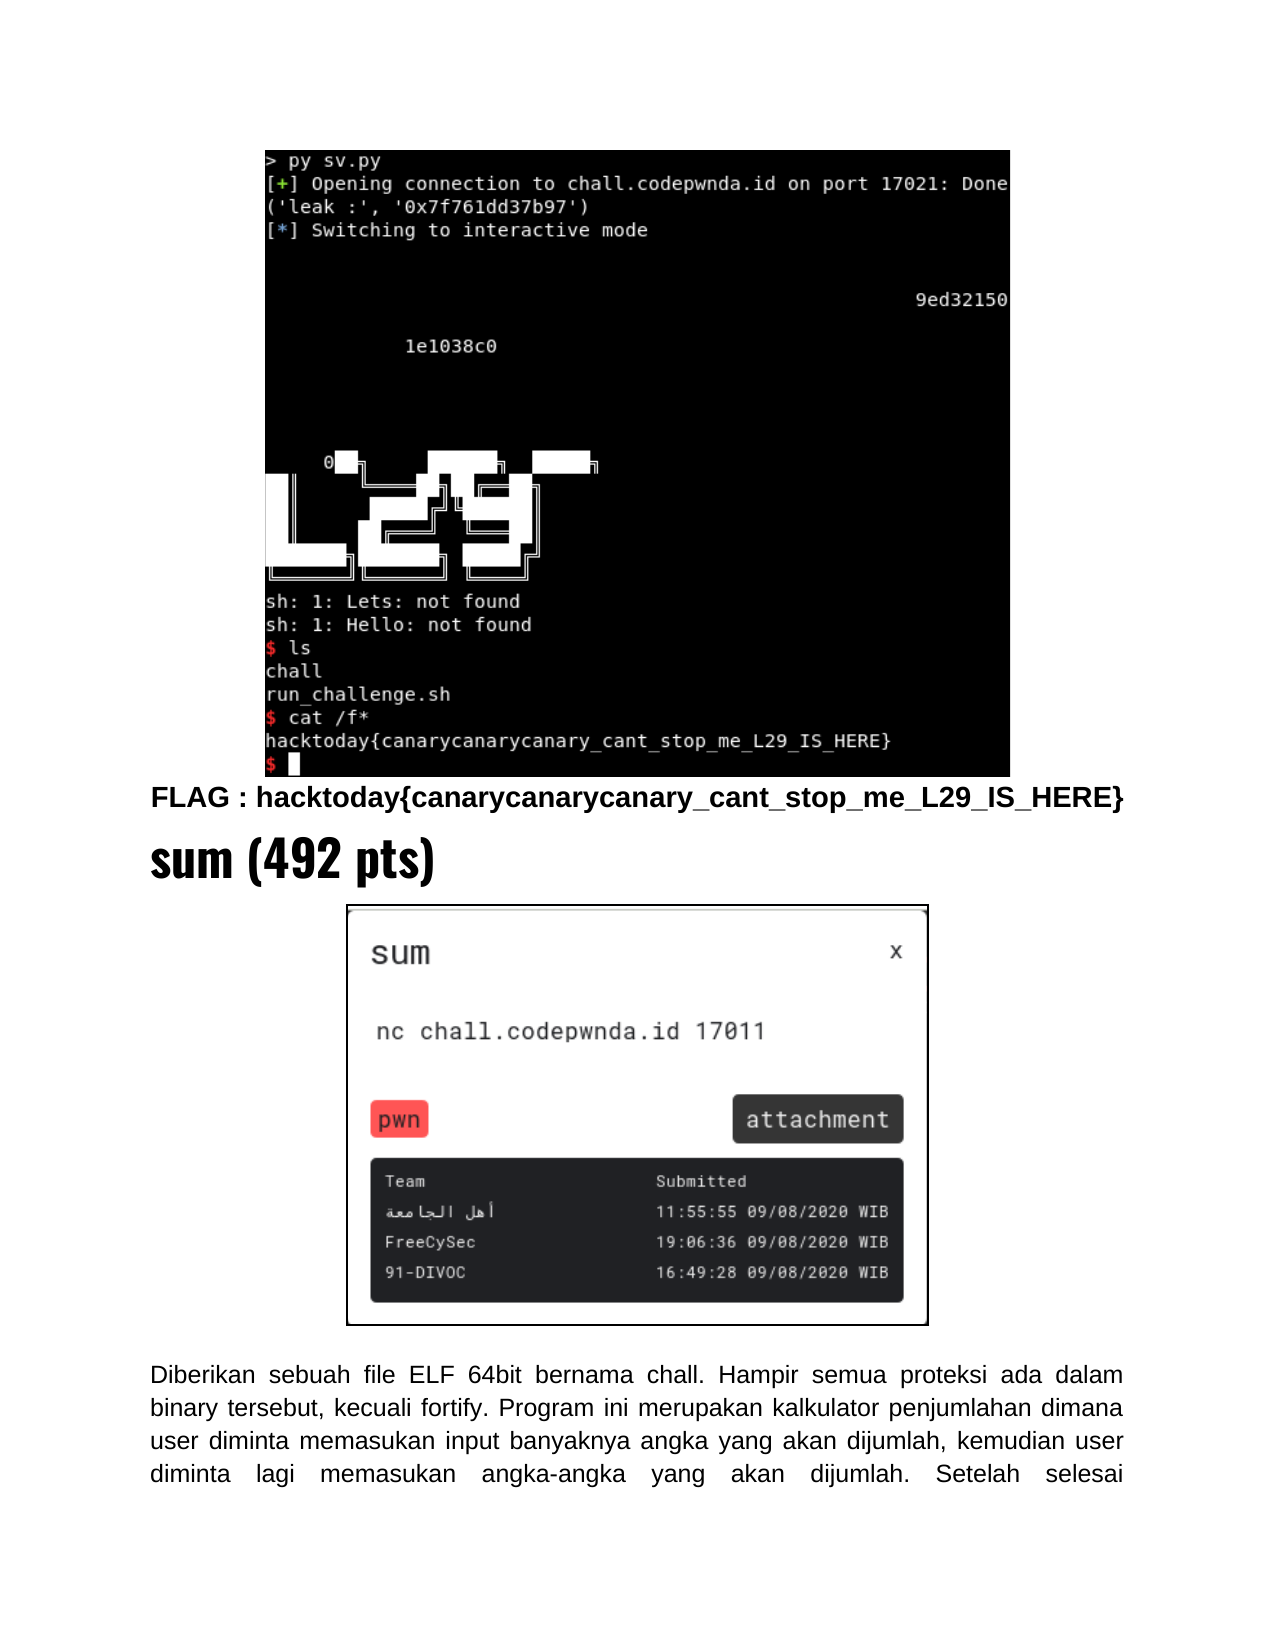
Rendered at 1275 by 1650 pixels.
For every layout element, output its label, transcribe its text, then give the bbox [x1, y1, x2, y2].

picture [265, 150, 1011, 777]
picture [348, 906, 927, 1324]
subtitle sum (492 pts) [150, 819, 1125, 893]
text FLAG : hacktoday{canarycanarycanary_cant_stop_me_L29_IS_HERE} [150, 780, 1125, 814]
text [150, 1360, 1125, 1488]
